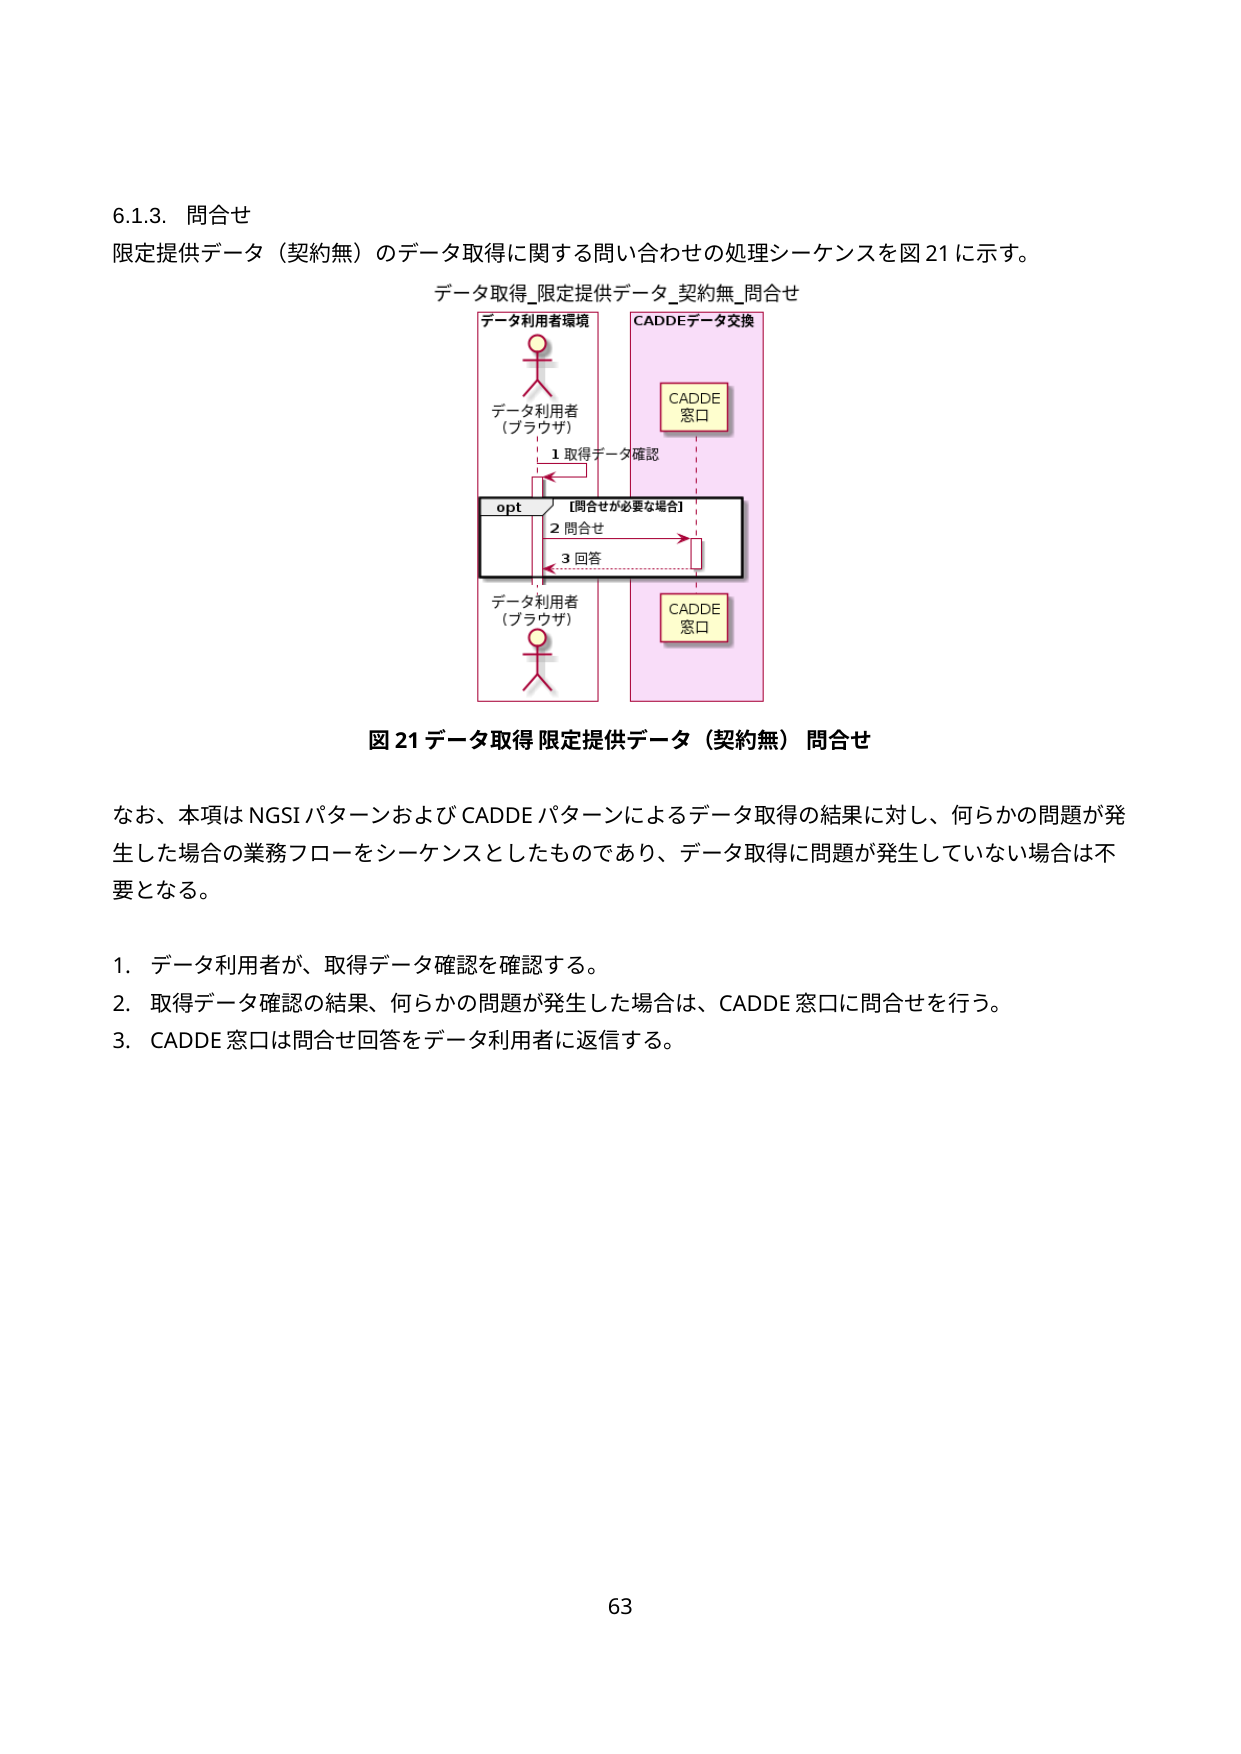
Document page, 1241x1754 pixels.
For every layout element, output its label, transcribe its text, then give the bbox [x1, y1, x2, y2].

list CADDE窓口は問合せ回答をデータ利用者に返信する。 [112, 1021, 1128, 1058]
text 図21 データ取得 限定提供データ（契約無） 問合せ [112, 721, 1128, 758]
picture [425, 270, 816, 706]
text 限定提供データ（契約無）のデータ取得に関する問い合わせの処理シーケンスを図21に示す。 [112, 233, 1128, 271]
text なお、本項はNGSIパターンおよびCADDEパターンによるデータ取得の結果に対し、何らかの問題が発生した場合の業務フローをシーケンスとしたものであり、データ取得に問題が発生していない場合は不要となる。 [112, 796, 1128, 908]
subtitle 問合せ [112, 196, 1128, 233]
list データ利用者が、取得データ確認を確認する。 [112, 946, 1128, 983]
list 取得データ確認の結果、何らかの問題が発生した場合は、CADDE窓口に問合せを行う。 [112, 983, 1128, 1021]
